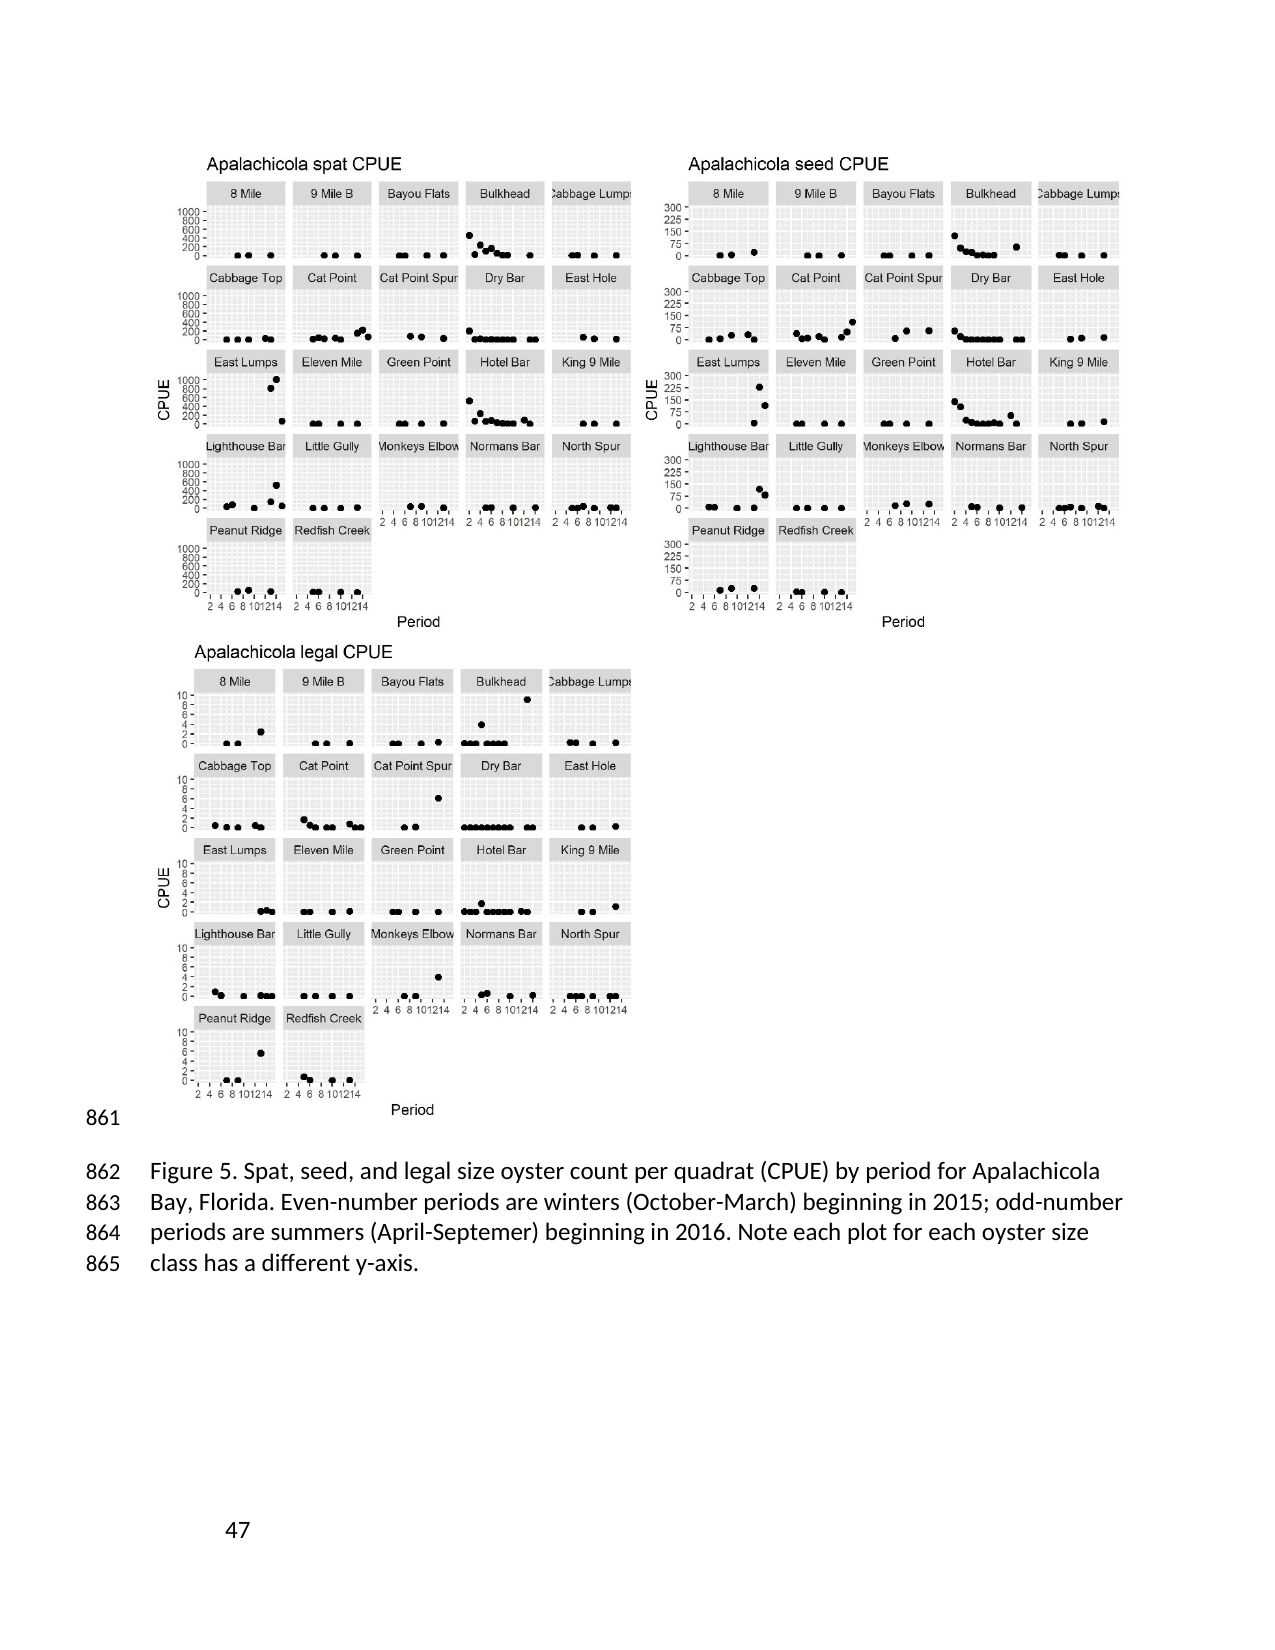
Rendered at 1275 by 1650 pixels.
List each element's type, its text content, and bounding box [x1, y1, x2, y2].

picture [150, 150, 1125, 1125]
text Figure 5. Spat, seed, and legal size oyster count per quadrat (CPUE) by period for Apalachicola Bay, Florida. Even-number periods are winters (October-March) beginning in 2015; odd-number periods are summers (April-Septemer) beginning in 2016. Note each plot for each oyster size class has a different y-axis. [150, 1156, 1125, 1278]
